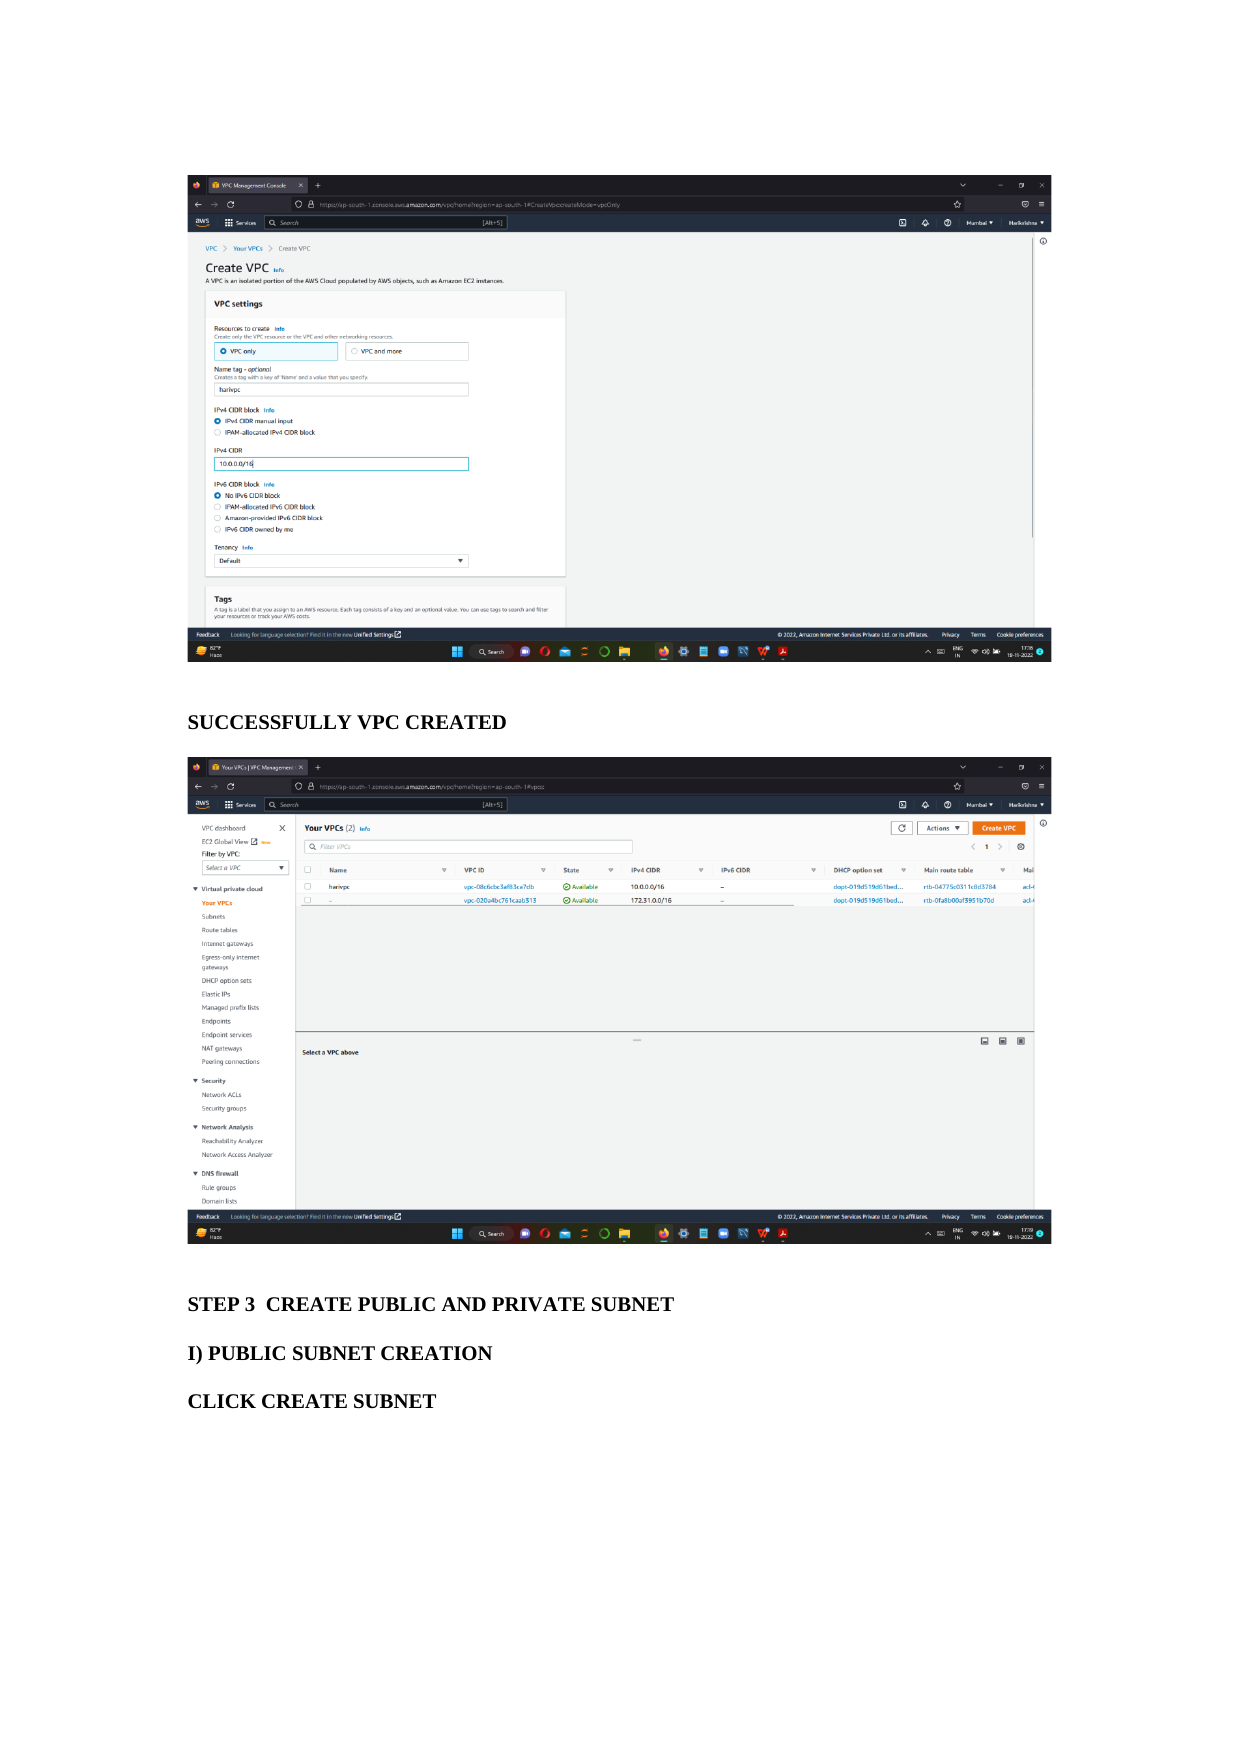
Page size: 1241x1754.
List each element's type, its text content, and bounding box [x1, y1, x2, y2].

list CLICK CREATE SUBNET [187, 1389, 1053, 1413]
text SUCCESSFULLY VPC CREATED [187, 709, 1053, 734]
picture [187, 757, 1052, 1244]
picture [187, 175, 1052, 662]
list PUBLIC SUBNET CREATION [187, 1341, 1053, 1365]
text STEP 3 CREATE PUBLIC AND PRIVATE SUBNET [187, 1292, 1053, 1316]
